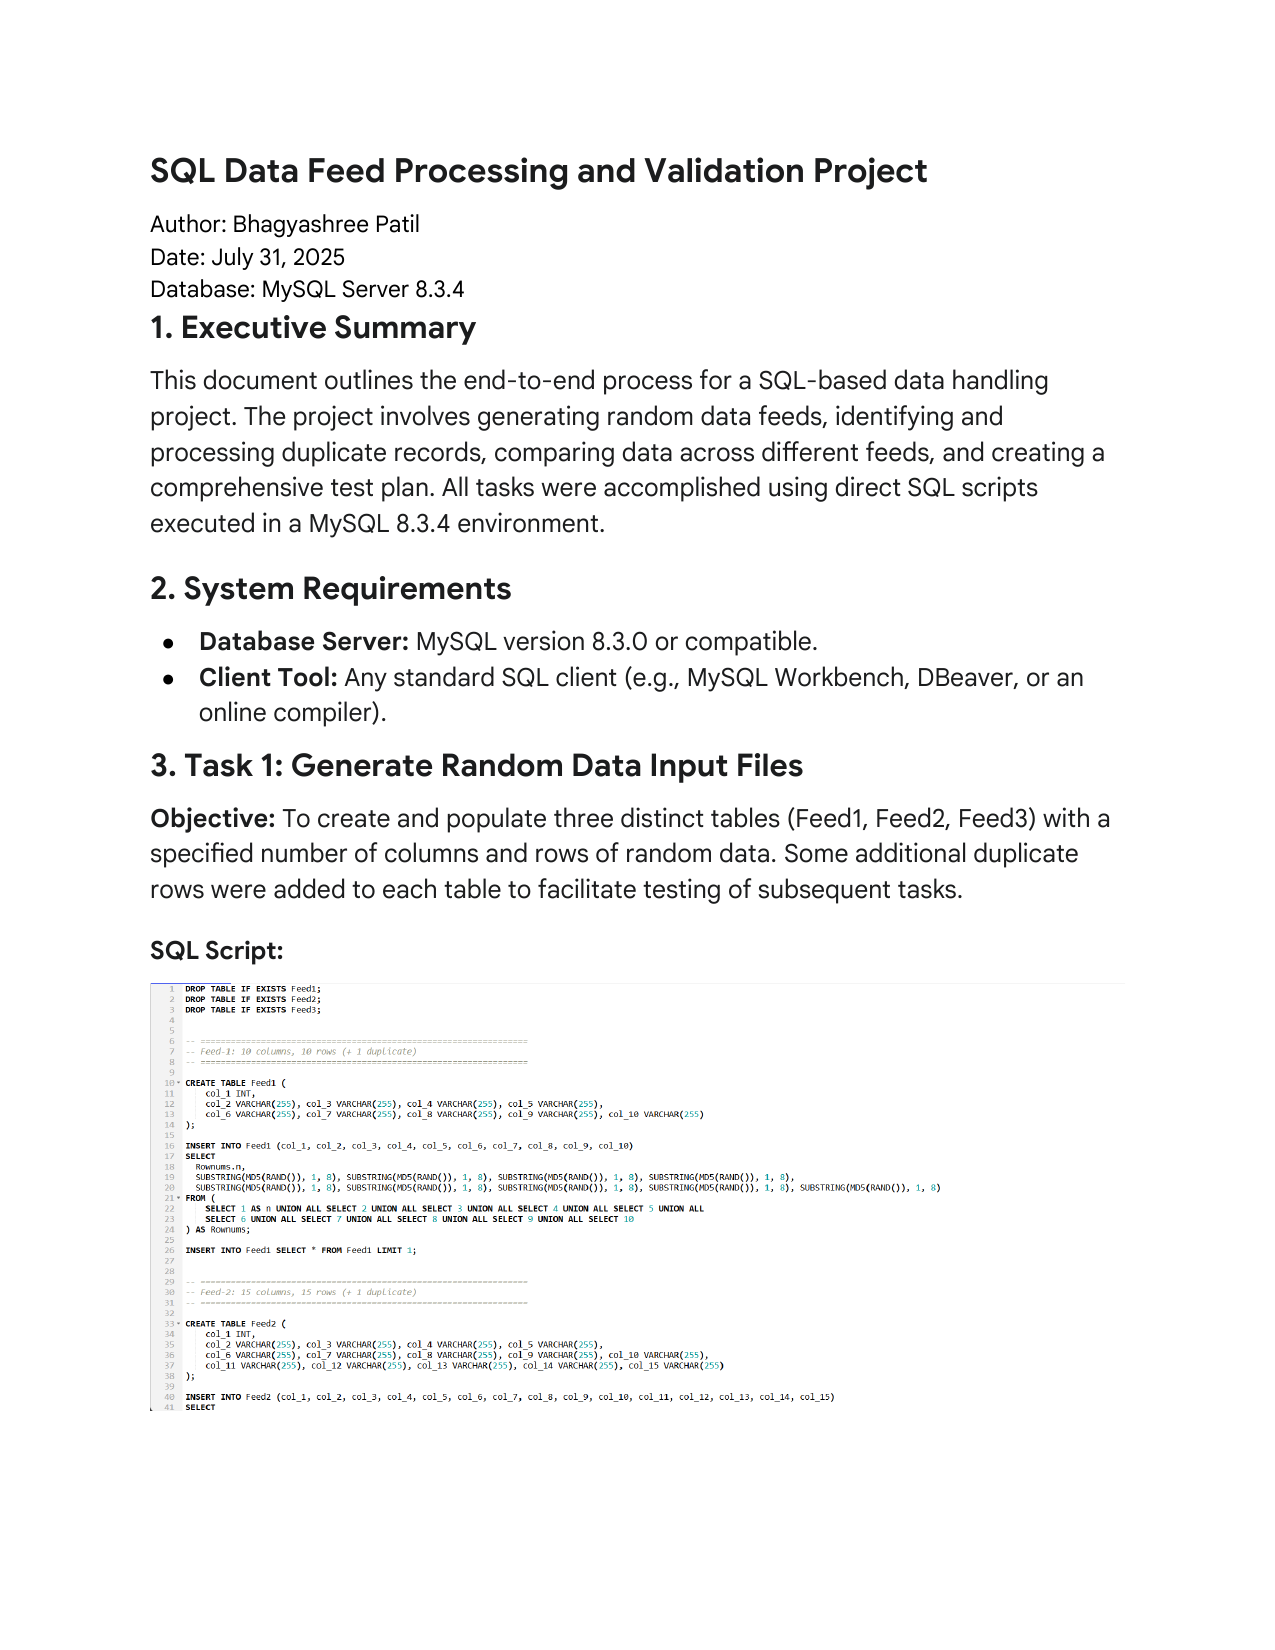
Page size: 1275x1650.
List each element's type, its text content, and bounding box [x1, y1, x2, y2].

text Date: July 31, 2025 [150, 243, 1125, 272]
subtitle 3. Task 1: Generate Random Data Input Files [150, 746, 1125, 785]
list Database Server: MySQL version 8.3.0 or compatible. [161, 626, 1125, 657]
picture [150, 983, 1125, 1411]
list Client Tool: Any standard SQL client (e.g., MySQL Workbench, DBeaver, or an online compiler). [161, 662, 1125, 729]
text Author: Bhagyashree Patil [150, 210, 1125, 239]
text Objective: To create and populate three distinct tables (Feed1, Feed2, Feed3) with a specified number of columns and rows of random data. Some additional duplicate rows were added to each table to facilitate testing of subsequent tasks. [150, 803, 1125, 906]
subtitle 2. System Requirements [150, 569, 1125, 608]
subtitle SQL Script: [150, 935, 1125, 966]
text Database: MySQL Server 8.3.4 [150, 276, 1125, 304]
subtitle SQL Data Feed Processing and Validation Project [150, 150, 1125, 192]
text This document outlines the end-to-end process for a SQL-based data handling project. The project involves generating random data feeds, identifying and processing duplicate records, comparing data across different feeds, and creating a comprehensive test plan. All tasks were accomplished using direct SQL scripts executed in a MySQL 8.3.4 environment. [150, 365, 1125, 539]
subtitle 1. Executive Summary [150, 308, 1125, 347]
